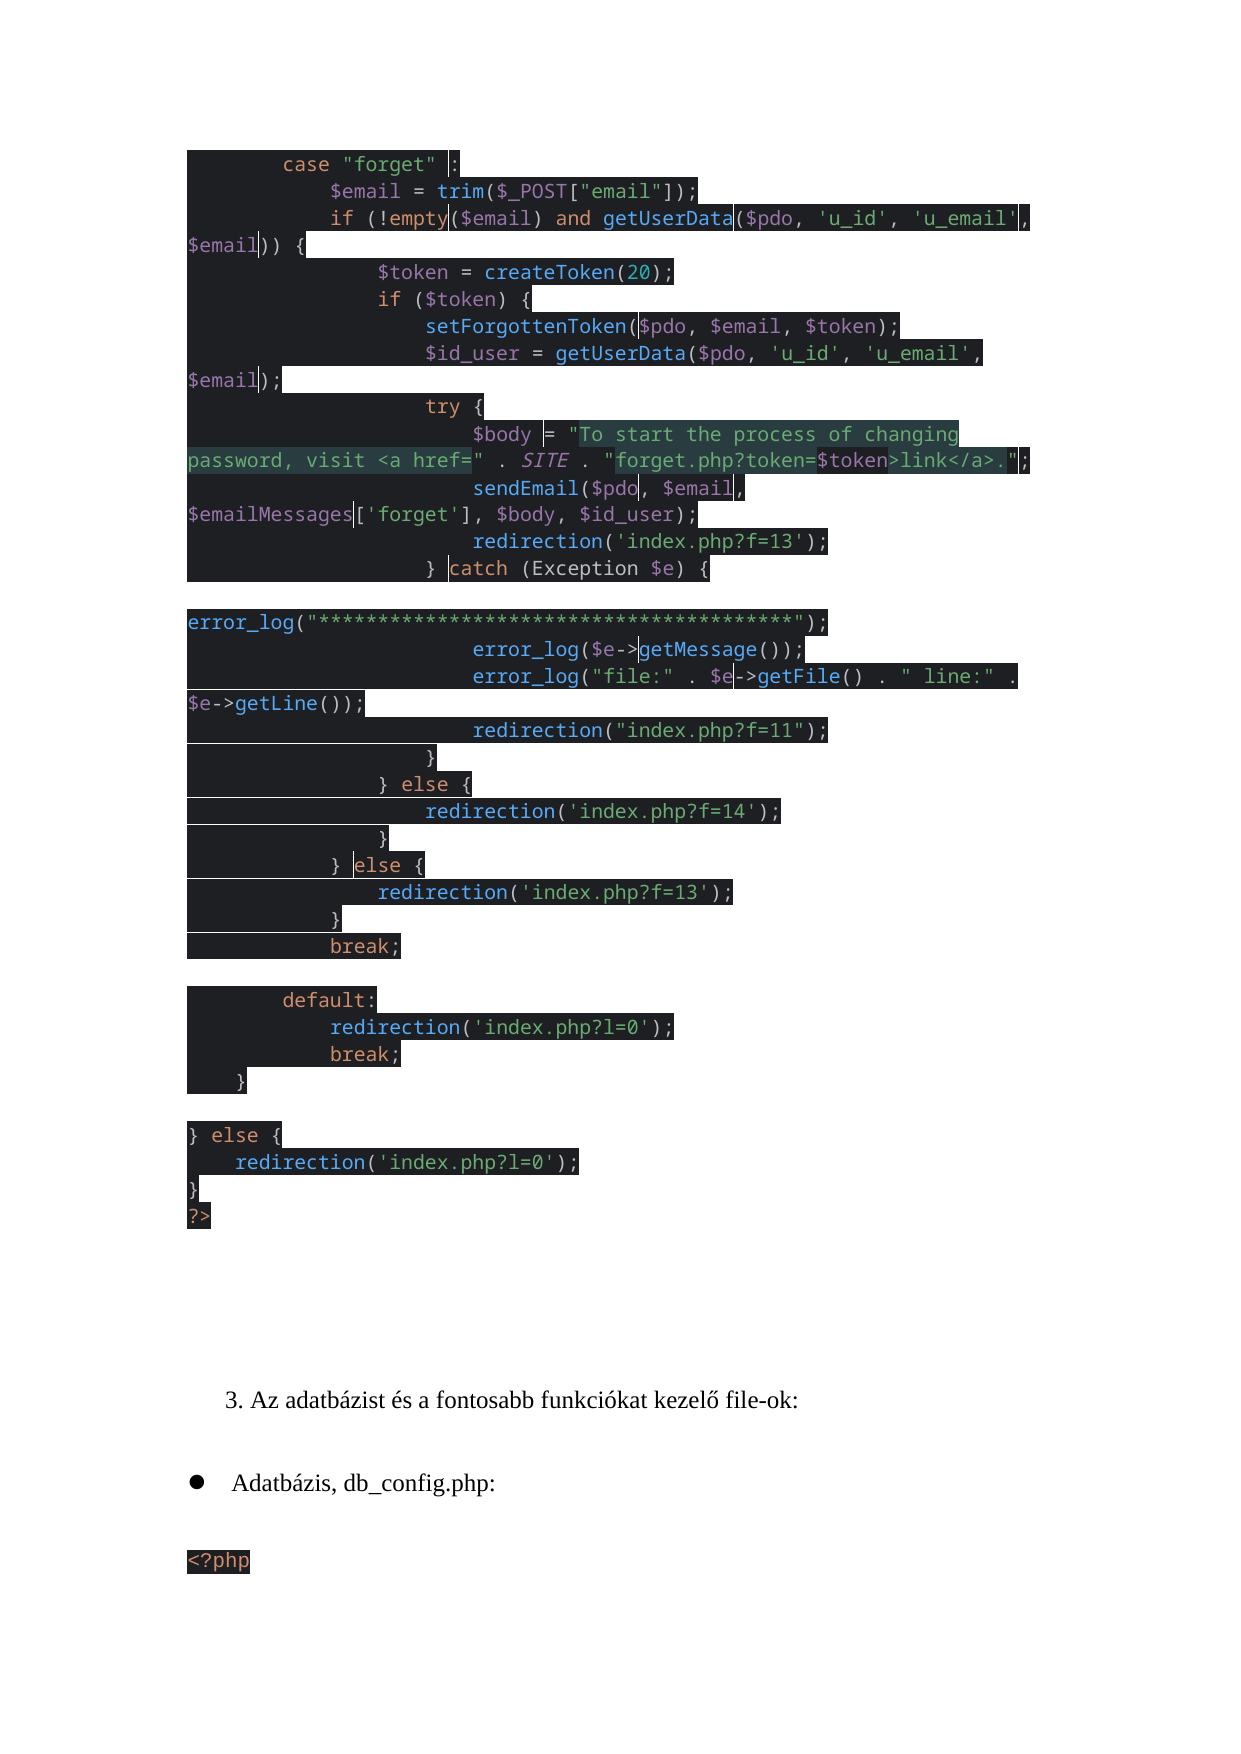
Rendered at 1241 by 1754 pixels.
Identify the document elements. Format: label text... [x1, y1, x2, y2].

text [187, 1550, 1053, 1597]
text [187, 150, 1053, 1290]
list Az adatbázist és a fontosabb funkciókat kezelő file-ok: [225, 1385, 1053, 1414]
list Adatbázis, db_config.php: [187, 1468, 1053, 1496]
